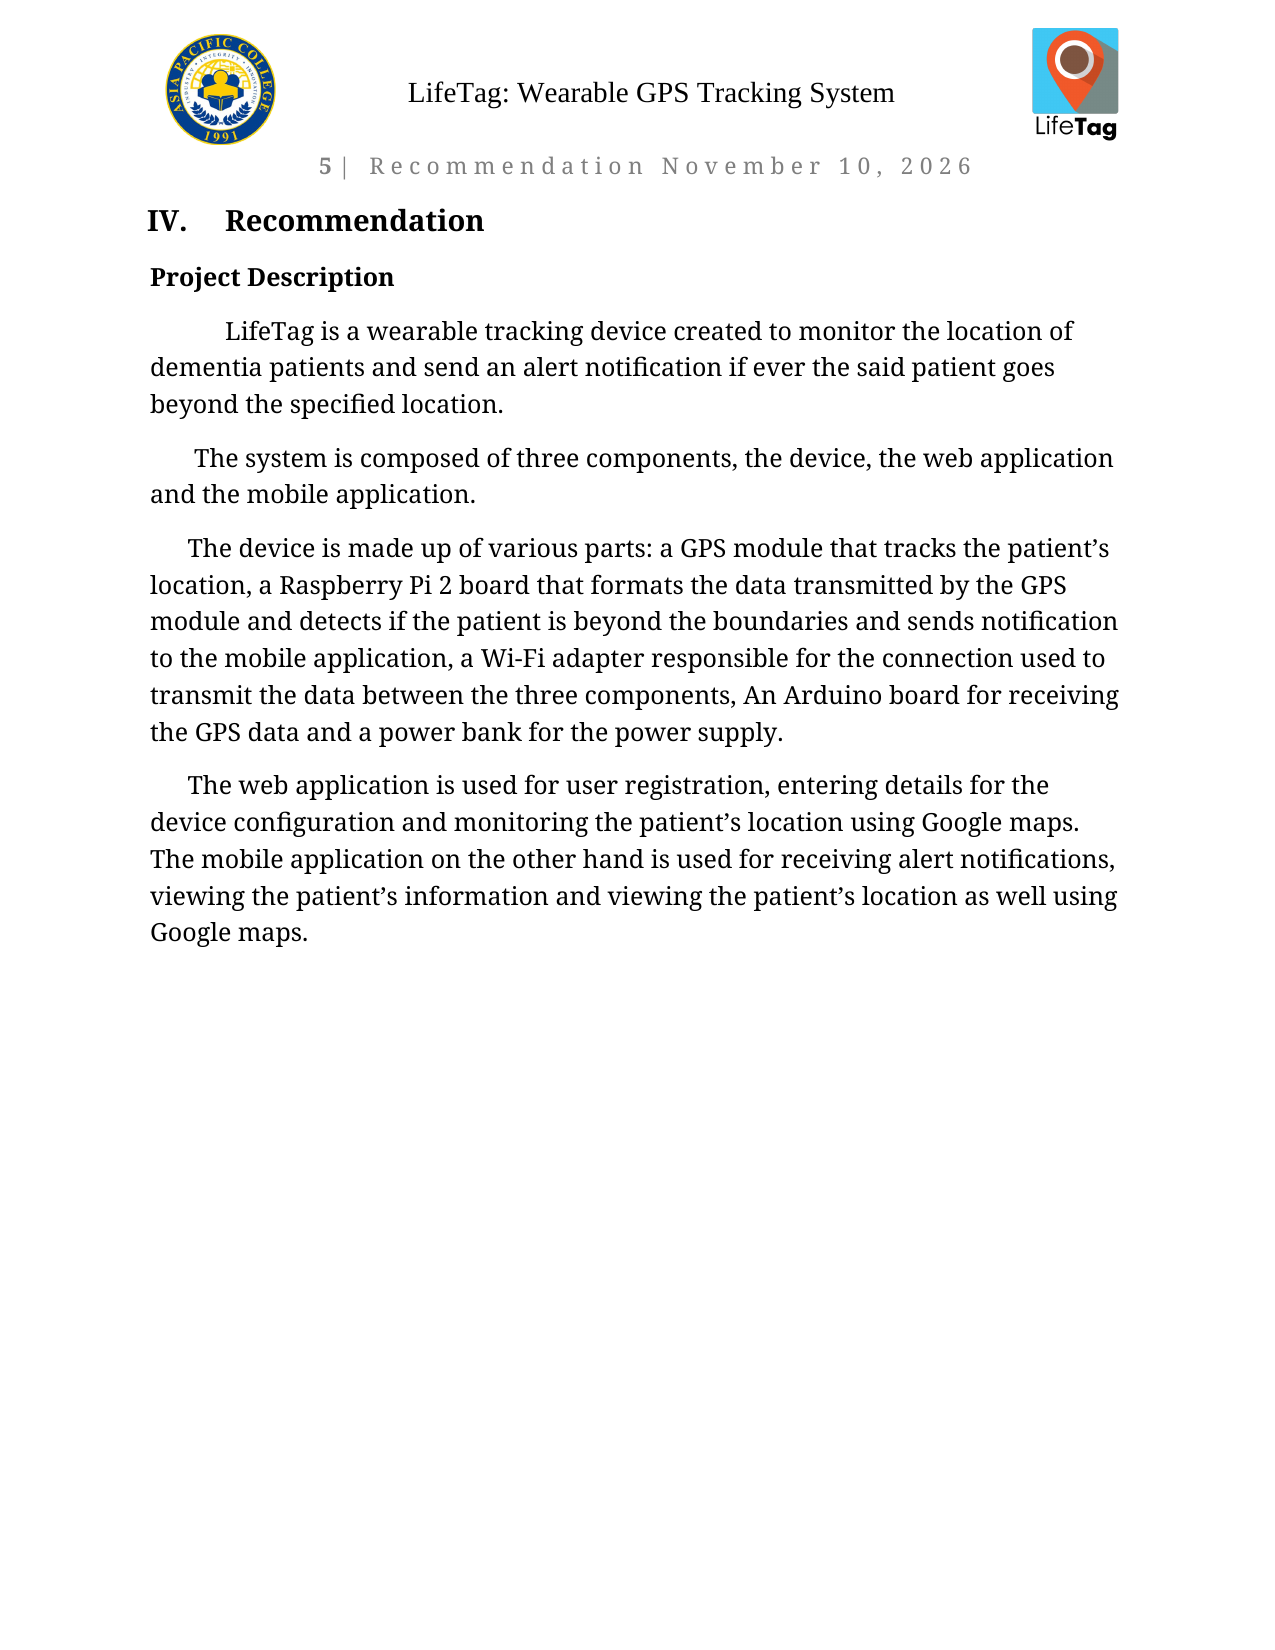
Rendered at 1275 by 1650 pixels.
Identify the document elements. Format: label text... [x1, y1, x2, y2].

picture [1019, 26, 1134, 141]
text 5| Recommendation September 10, 2015 [150, 150, 1125, 181]
text Project Description [150, 260, 1125, 294]
text The system is composed of three components, the device, the web application and the mobile application. [150, 440, 1125, 511]
list Recommendation [187, 200, 1125, 240]
text The device is made up of various parts: a GPS module that tracks the patient’s location, a Raspberry Pi 2 board that formats the data transmitted by the GPS module and detects if the patient is beyond the boundaries and sends notification to the mobile application, a Wi-Fi adapter responsible for the connection used to transmit the data between the three components, An Arduino board for receiving the GPS data and a power bank for the power supply. [150, 531, 1125, 748]
text LifeTag is a wearable tracking device created to monitor the location of dementia patients and send an alert notification if ever the said patient goes beyond the specified location. [150, 313, 1125, 421]
text The web application is used for user registration, entering details for the device configuration and monitoring the patient’s location using Google maps. The mobile application on the other hand is used for receiving alert notifications, viewing the patient’s information and viewing the patient’s location as well using Google maps. [150, 768, 1125, 949]
picture [165, 34, 276, 145]
